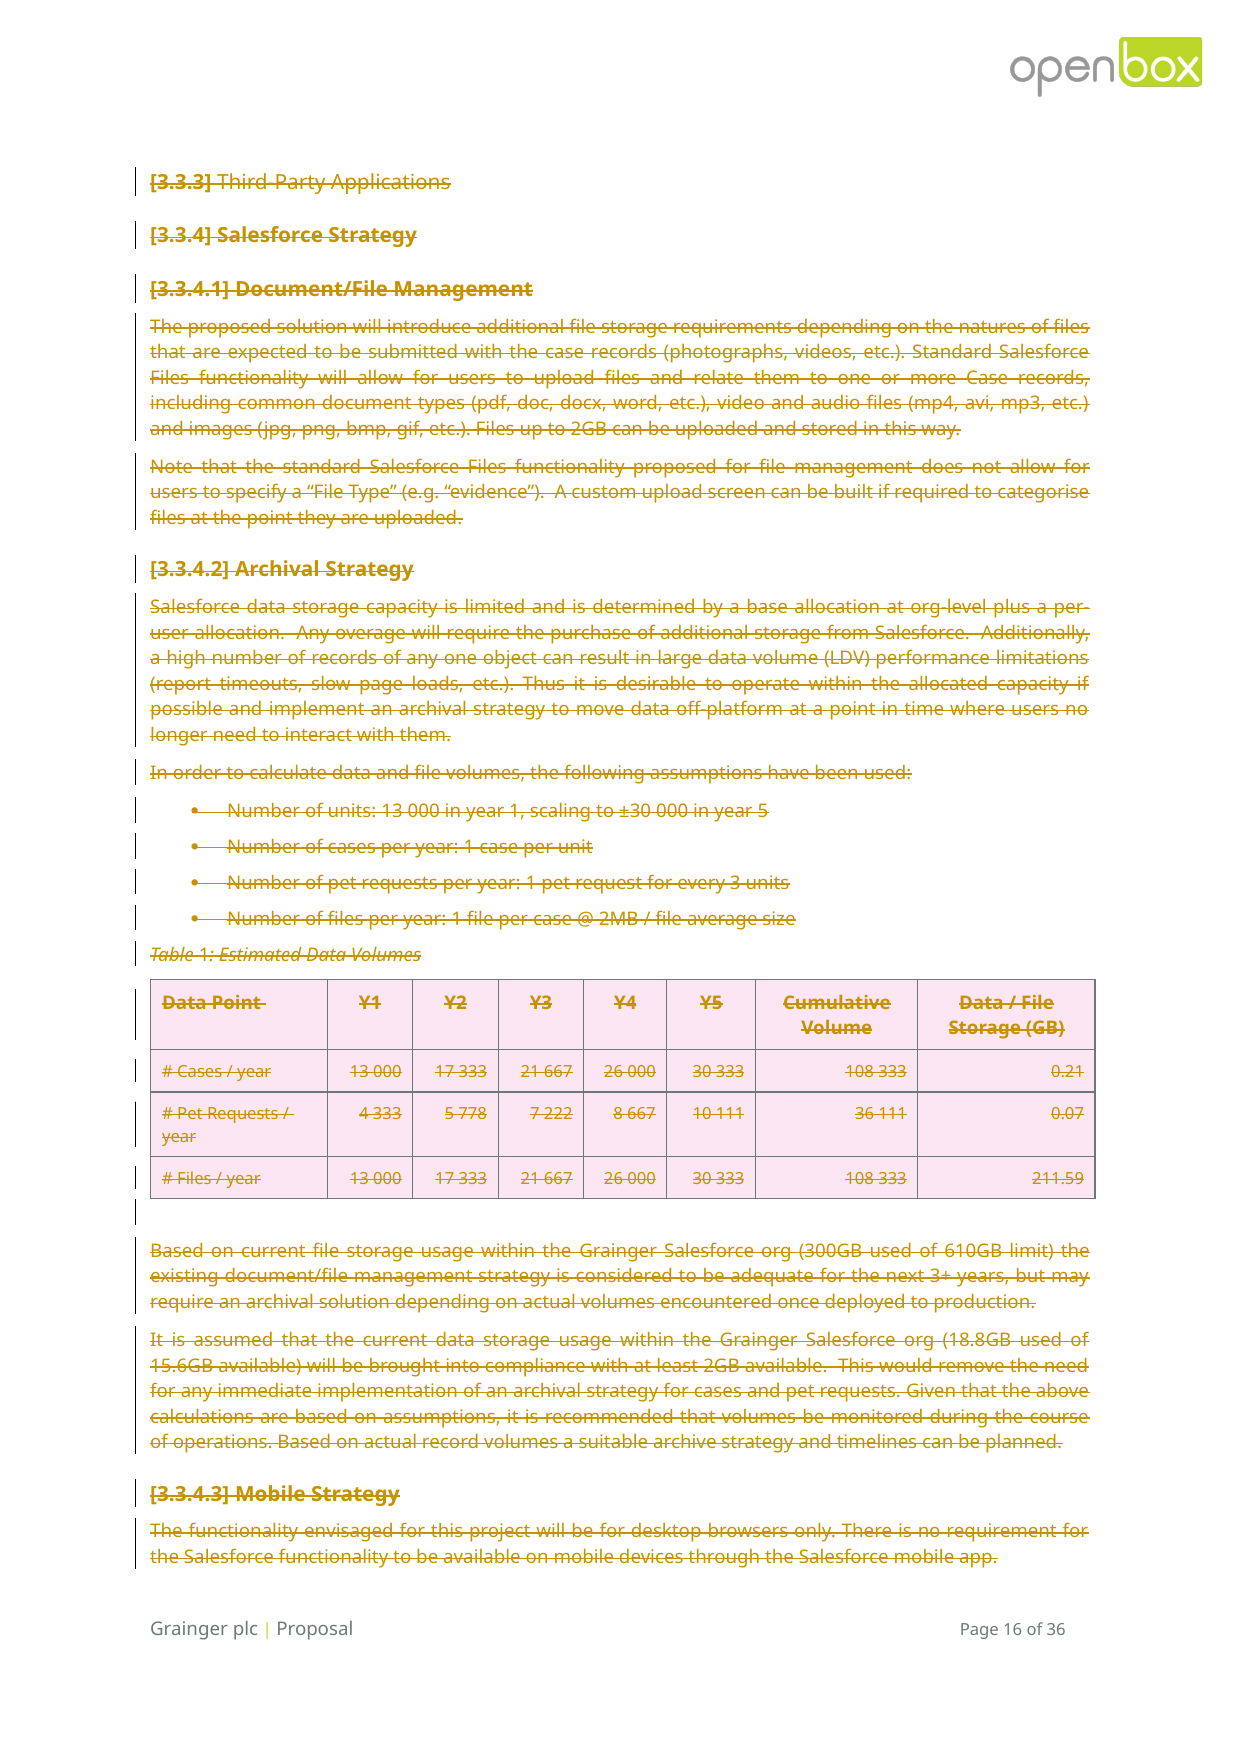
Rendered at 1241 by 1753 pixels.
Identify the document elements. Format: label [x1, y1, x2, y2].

picture [1010, 37, 1203, 97]
